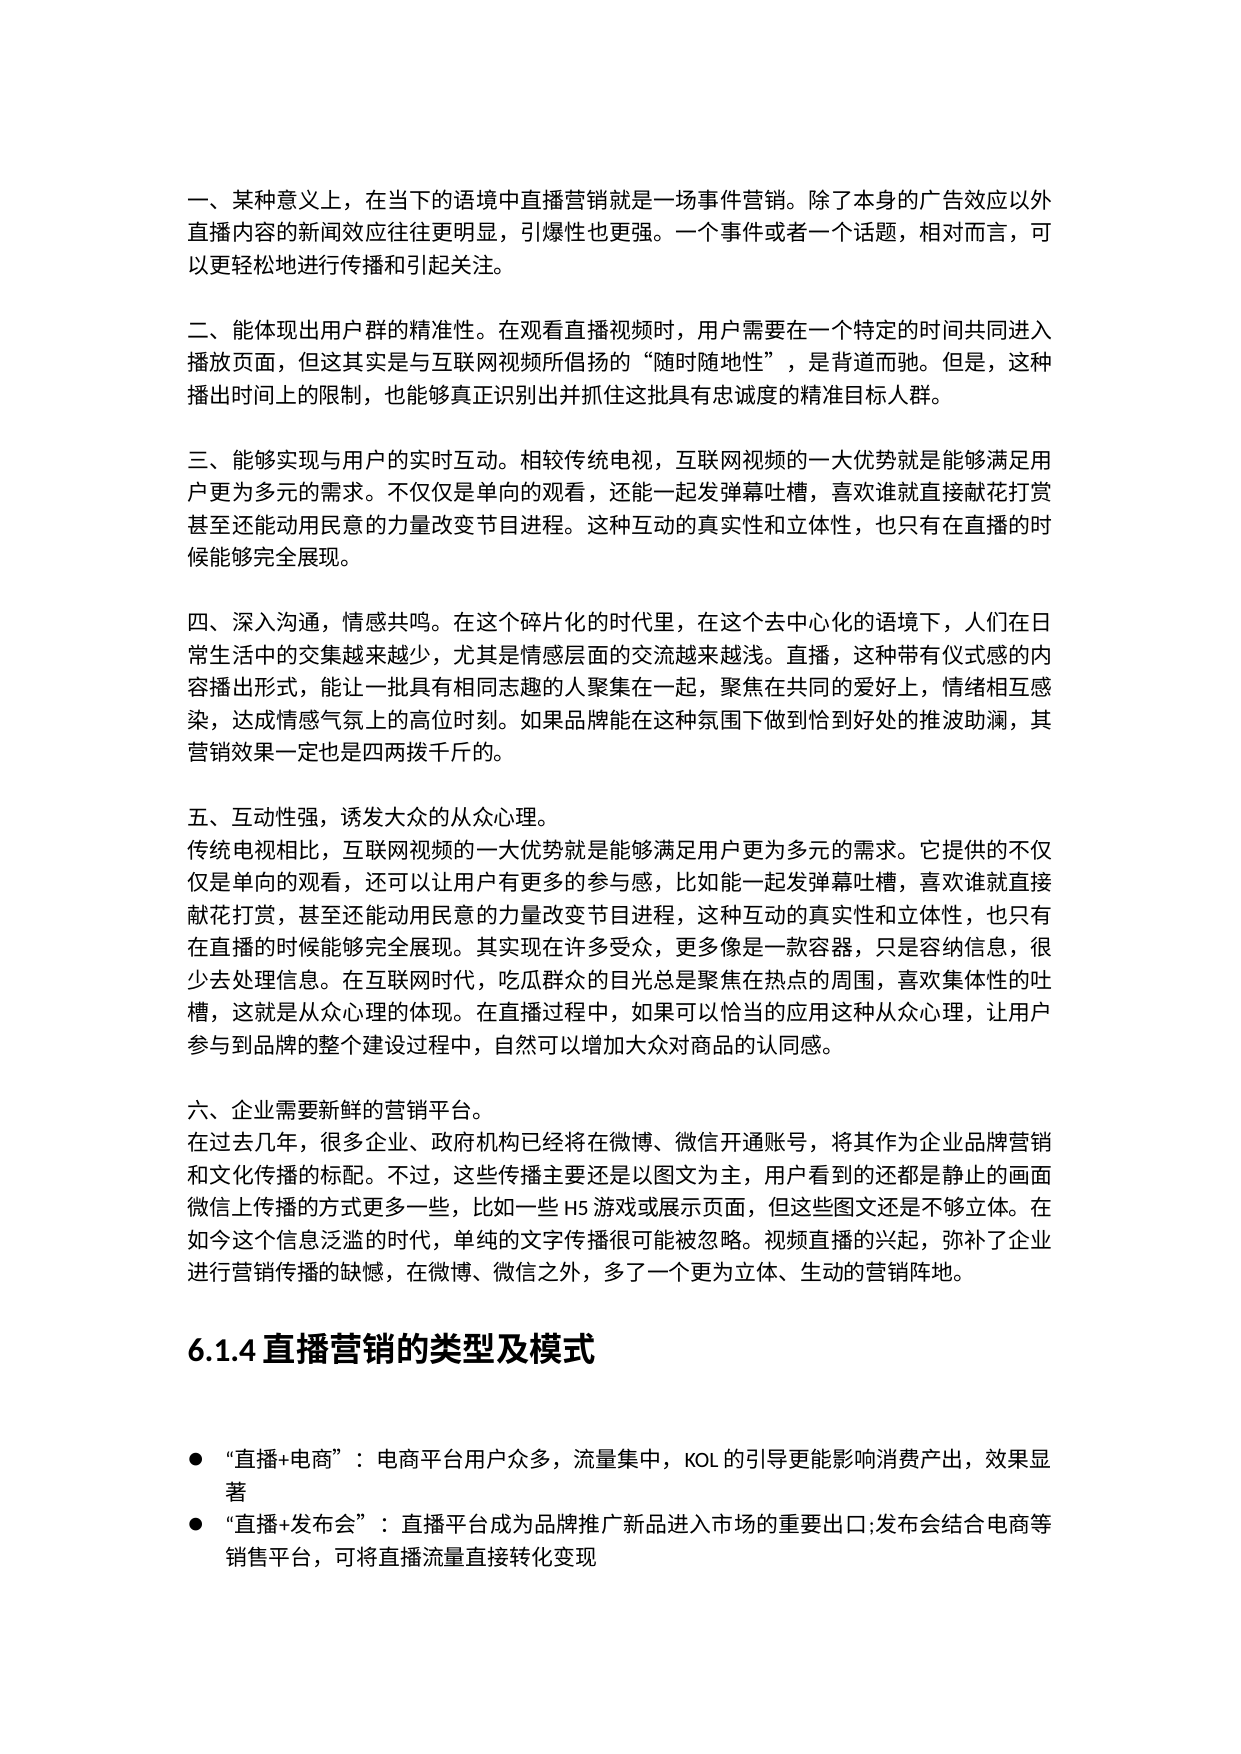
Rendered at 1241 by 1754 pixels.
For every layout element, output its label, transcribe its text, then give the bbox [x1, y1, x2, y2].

text 五、互动性强，诱发大众的从众心理。 [187, 800, 1053, 832]
subtitle 6.1.4直播营销的类型及模式 [187, 1314, 1053, 1379]
text 三、能够实现与用户的实时互动。相较传统电视，互联网视频的一大优势就是能够满足用户更为多元的需求。不仅仅是单向的观看，还能一起发弹幕吐槽，喜欢谁就直接献花打赏，甚至还能动用民意的力量改变节目进程。这种互动的真实性和立体性，也只有在直播的时候能够完全展现。 [187, 442, 1053, 572]
text 六、企业需要新鲜的营销平台。 [187, 1092, 1053, 1125]
list “直播+电商”：电商平台用户众多，流量集中，KOL的引导更能影响消费产出，效果显著 [187, 1442, 1053, 1507]
text 在过去几年，很多企业、政府机构已经将在微博、微信开通账号，将其作为企业品牌营销和文化传播的标配。不过，这些传播主要还是以图文为主，用户看到的还都是静止的画面，微信上传播的方式更多一些，比如一些H5游戏或展示页面，但这些图文还是不够立体。在如今这个信息泛滥的时代，单纯的文字传播很可能被忽略。视频直播的兴起，弥补了企业进行营销传播的缺憾，在微博、微信之外，多了一个更为立体、生动的营销阵地。 [187, 1125, 1053, 1287]
list “直播+发布会”：直播平台成为品牌推广新品进入市场的重要出口;发布会结合电商等销售平台，可将直播流量直接转化变现 [187, 1507, 1053, 1572]
text 二、能体现出用户群的精准性。在观看直播视频时，用户需要在一个特定的时间共同进入播放页面，但这其实是与互联网视频所倡扬的“随时随地性”，是背道而驰。但是，这种播出时间上的限制，也能够真正识别出并抓住这批具有忠诚度的精准目标人群。 [187, 312, 1053, 410]
text 一、某种意义上，在当下的语境中直播营销就是一场事件营销。除了本身的广告效应以外，直播内容的新闻效应往往更明显，引爆性也更强。一个事件或者一个话题，相对而言，可以更轻松地进行传播和引起关注。 [187, 182, 1053, 280]
text 传统电视相比，互联网视频的一大优势就是能够满足用户更为多元的需求。它提供的不仅仅是单向的观看，还可以让用户有更多的参与感，比如能一起发弹幕吐槽，喜欢谁就直接献花打赏，甚至还能动用民意的力量改变节目进程，这种互动的真实性和立体性，也只有在直播的时候能够完全展现。其实现在许多受众，更多像是一款容器，只是容纳信息，很少去处理信息。在互联网时代，吃瓜群众的目光总是聚焦在热点的周围，喜欢集体性的吐槽，这就是从众心理的体现。在直播过程中，如果可以恰当的应用这种从众心理，让用户参与到品牌的整个建设过程中，自然可以增加大众对商品的认同感。 [187, 832, 1053, 1060]
text 四、深入沟通，情感共鸣。在这个碎片化的时代里，在这个去中心化的语境下，人们在日常生活中的交集越来越少，尤其是情感层面的交流越来越浅。直播，这种带有仪式感的内容播出形式，能让一批具有相同志趣的人聚集在一起，聚焦在共同的爱好上，情绪相互感染，达成情感气氛上的高位时刻。如果品牌能在这种氛围下做到恰到好处的推波助澜，其营销效果一定也是四两拨千斤的。 [187, 605, 1053, 767]
